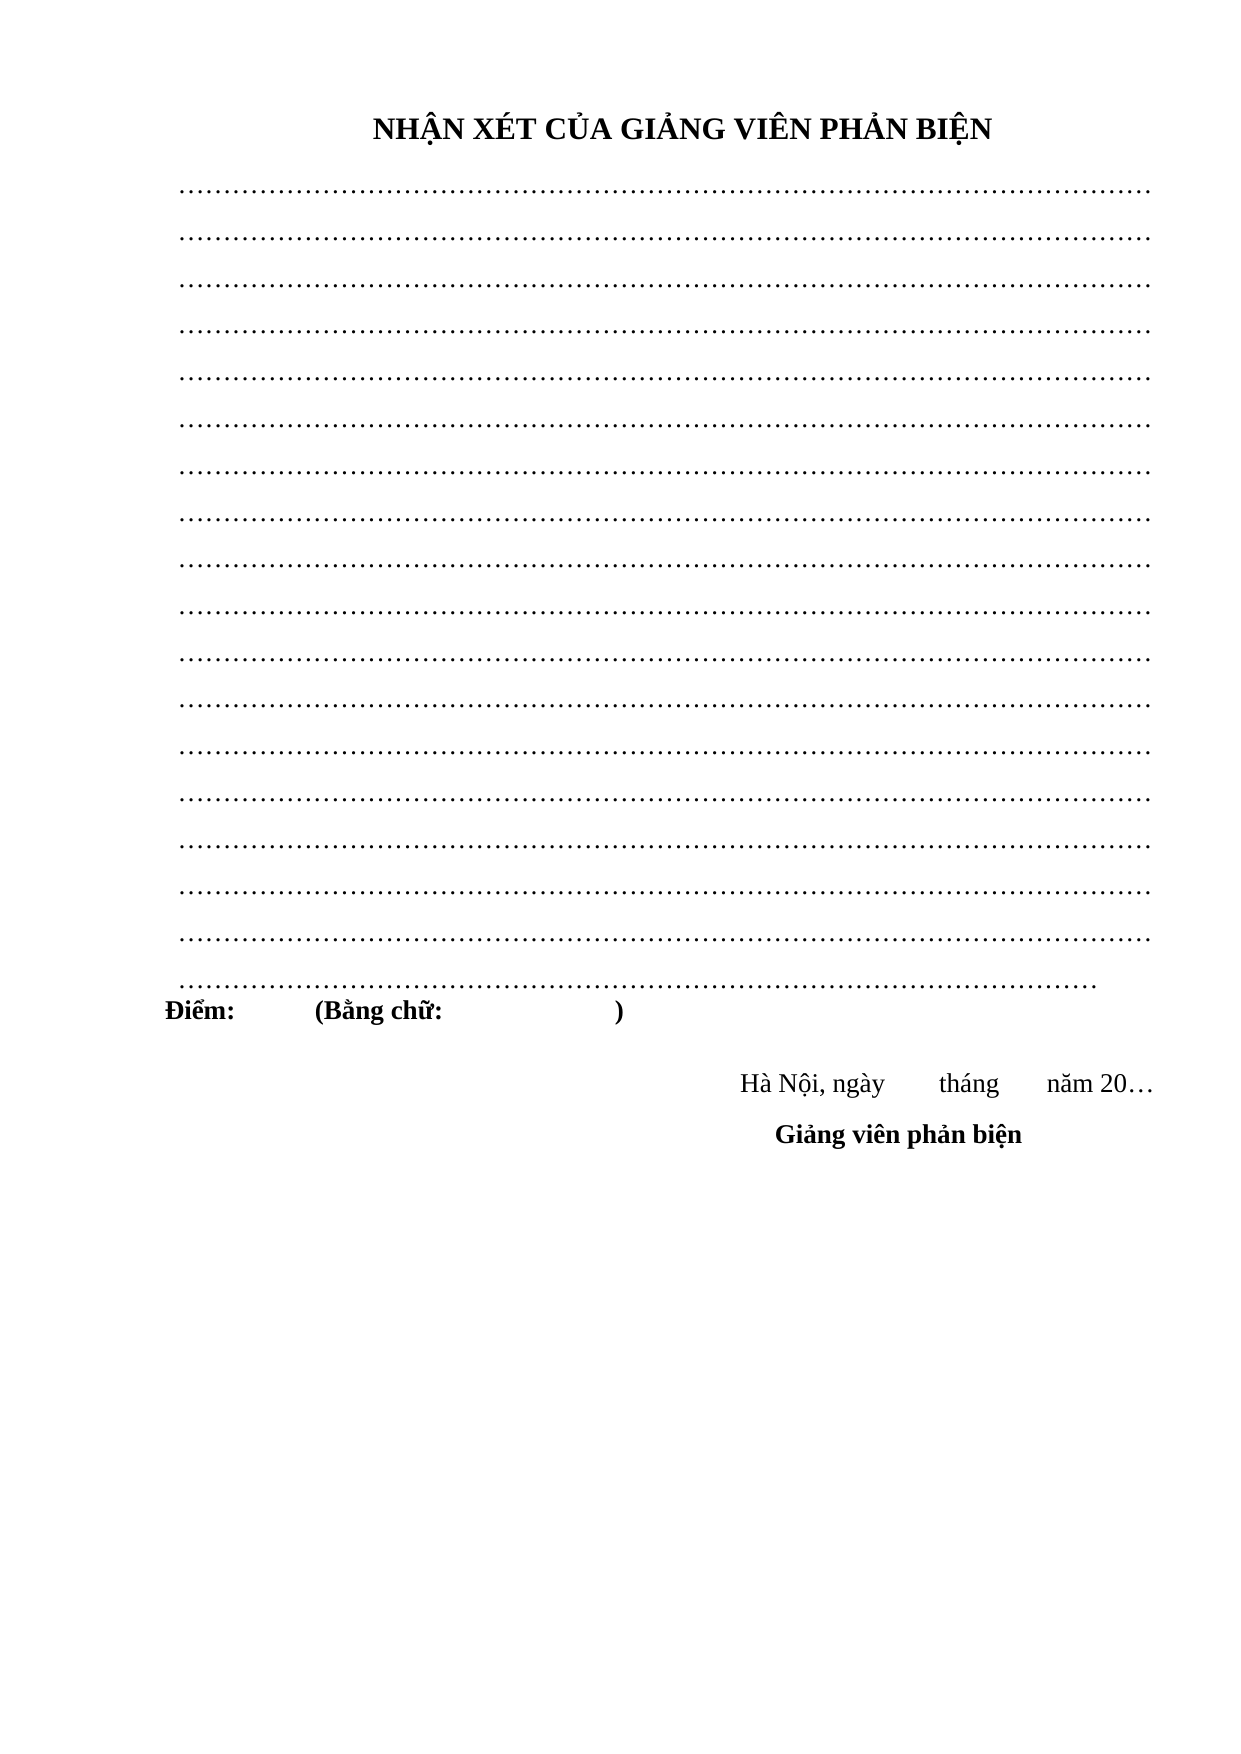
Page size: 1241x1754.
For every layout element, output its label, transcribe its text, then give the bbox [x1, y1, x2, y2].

text ……………………………………………………………………………………………… [177, 308, 1201, 340]
text ……………………………………………………………………………………………… [177, 402, 1201, 433]
text ……………………………………………………………………………………………… [177, 496, 1201, 527]
text NHẬN XÉT CỦA GIẢNG VIÊN PHẢN BIỆN [164, 110, 1201, 146]
text ……………………………………………………………………………………………… [177, 449, 1201, 480]
text Giảng viên phản biện [774, 1118, 1201, 1149]
text ……………………………………………………………………………………………… [177, 262, 1201, 293]
text ……………………………………………………………………………………………… [177, 636, 1201, 667]
text Hà Nội, ngày tháng năm 20… [740, 1067, 1201, 1099]
text Điểm: (Bằng chữ: ) [164, 994, 638, 1025]
text ……………………………………………………………………………………………… [177, 542, 1201, 573]
text ………………………………………………………………………………………… [177, 963, 1201, 994]
text ……………………………………………………………………………………………… [177, 215, 1201, 246]
text ……………………………………………………………………………………………… [177, 682, 1201, 713]
text ……………………………………………………………………………………………… [177, 729, 1201, 760]
text ……………………………………………………………………………………………… [177, 589, 1201, 620]
text ……………………………………………………………………………………………… [177, 869, 1201, 901]
text ……………………………………………………………………………………………… [177, 916, 1201, 947]
text ……………………………………………………………………………………………… [177, 355, 1201, 386]
text ……………………………………………………………………………………………… [177, 823, 1201, 854]
text ……………………………………………………………………………………………… [177, 776, 1201, 807]
text ……………………………………………………………………………………………… [177, 168, 1201, 200]
